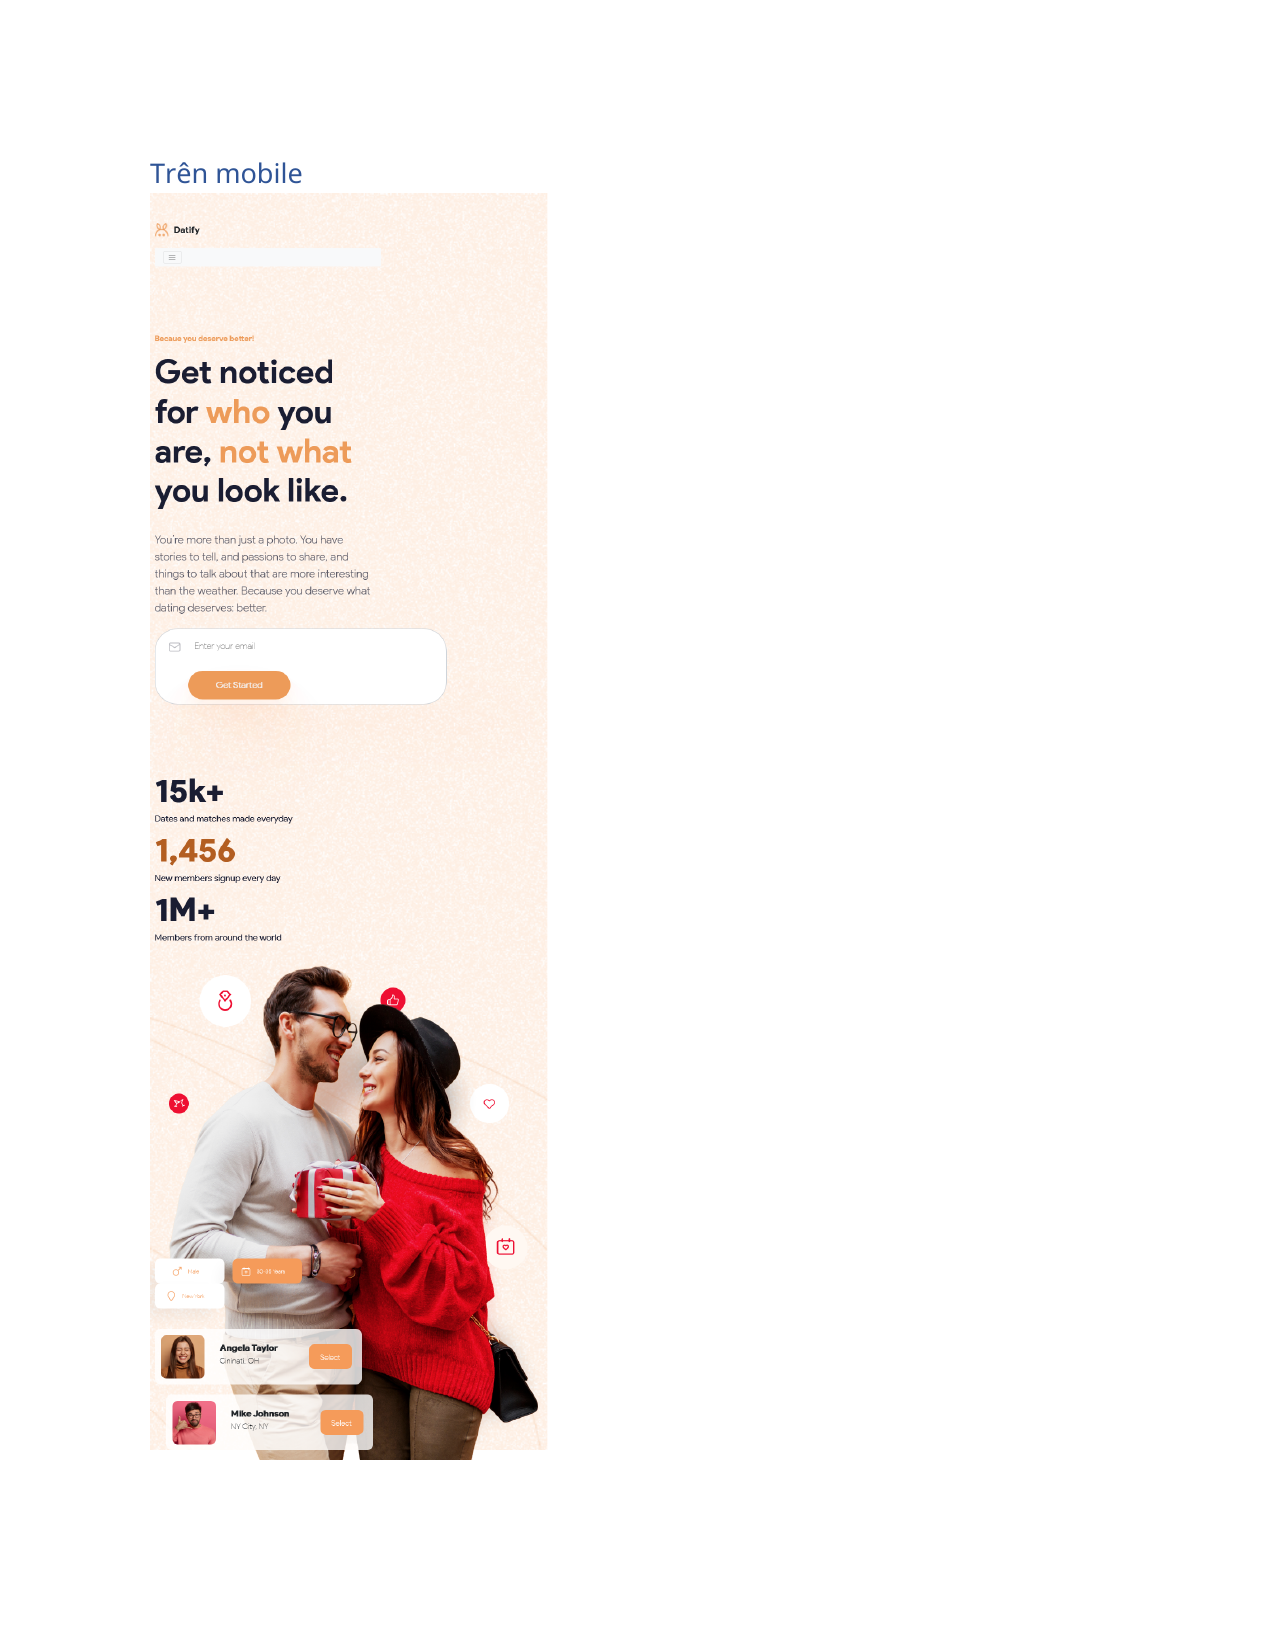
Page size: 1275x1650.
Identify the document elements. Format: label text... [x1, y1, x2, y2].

picture [150, 193, 548, 1460]
subtitle Trên mobile [150, 154, 1125, 191]
